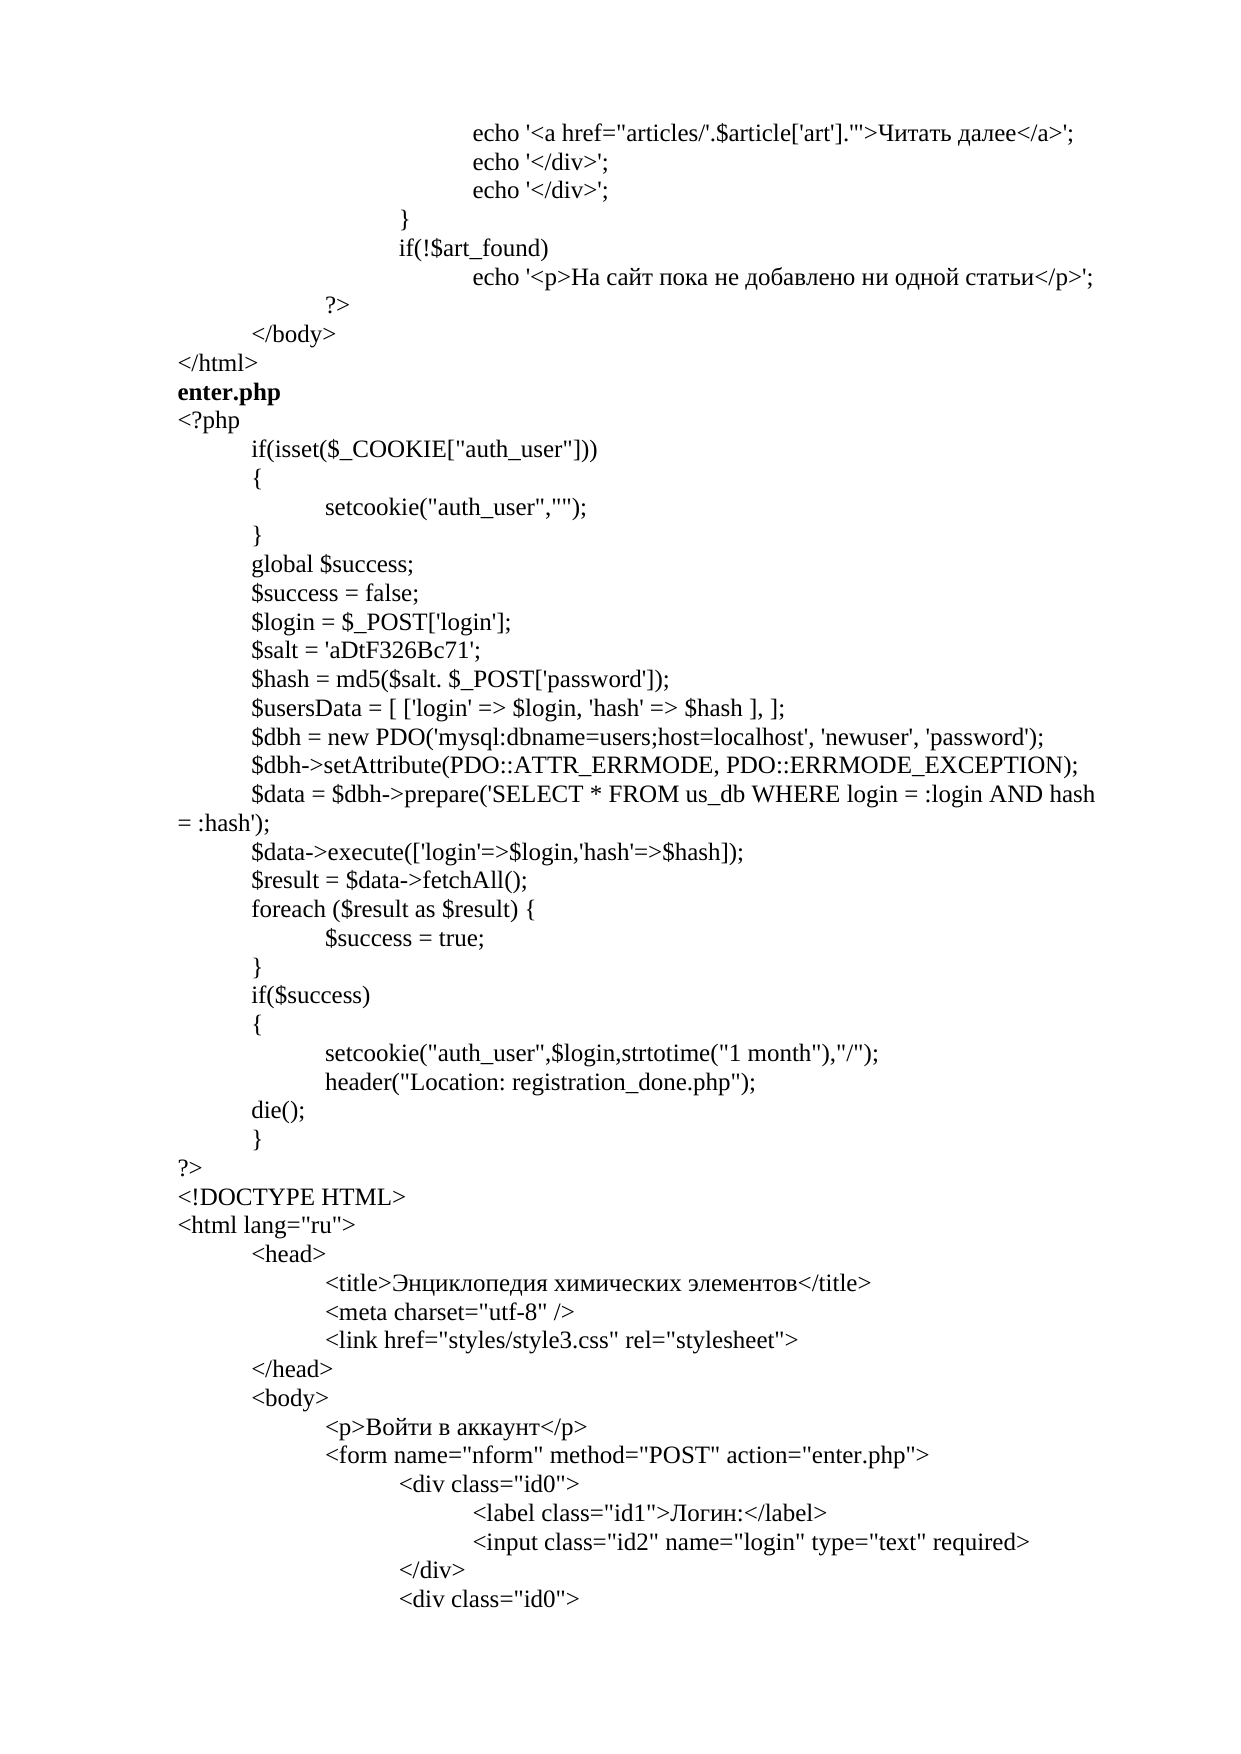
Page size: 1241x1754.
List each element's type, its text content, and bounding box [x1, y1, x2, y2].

text <form name="nform" method="POST" action="enter.php"> [177, 1441, 1152, 1469]
text if($success) [177, 981, 1152, 1009]
text $dbh->setAttribute(PDO::ATTR_ERRMODE, PDO::ERRMODE_EXCEPTION); [177, 751, 1152, 779]
text <html lang="ru"> [177, 1211, 1152, 1239]
text $data = $dbh->prepare('SELECT * FROM us_db WHERE login = :login AND hash = :hash'); [177, 779, 1152, 837]
text } [177, 204, 1152, 233]
text } [177, 1124, 1152, 1153]
text <meta charset="utf-8" /> [177, 1297, 1152, 1326]
text </head> [177, 1354, 1152, 1383]
text { [177, 463, 1152, 492]
text setcookie("auth_user",$login,strtotime("1 month"),"/"); [177, 1038, 1152, 1067]
text <!DOCTYPE HTML> [177, 1182, 1152, 1211]
text <input class="id2" name="login" type="text" required> [177, 1527, 1152, 1556]
text $data->execute(['login'=>$login,'hash'=>$hash]); [177, 837, 1152, 866]
text { [177, 1009, 1152, 1038]
text } [177, 952, 1152, 981]
text ?> [177, 291, 1152, 319]
text $usersData = [ ['login' => $login, 'hash' => $hash ], ]; [177, 693, 1152, 722]
text echo '</div>'; [177, 176, 1152, 204]
text <body> [177, 1383, 1152, 1412]
text $hash = md5($salt. $_POST['password']); [177, 664, 1152, 693]
text global $success; [177, 549, 1152, 578]
text </div> [177, 1556, 1152, 1584]
text <title>Энциклопедия химических элементов</title> [177, 1268, 1152, 1297]
text if(isset($_COOKIE["auth_user"])) [177, 434, 1152, 463]
text ?> [177, 1153, 1152, 1182]
text $success = true; [177, 923, 1152, 952]
text die(); [177, 1096, 1152, 1124]
text <p>Войти в аккаунт</p> [177, 1412, 1152, 1441]
text foreach ($result as $result) { [177, 894, 1152, 923]
text setcookie("auth_user",""); [177, 492, 1152, 521]
text echo '<a href="articles/'.$article['art'].'">Читать далее</a>'; [177, 118, 1152, 147]
text <label class="id1">Логин:</label> [177, 1498, 1152, 1527]
text echo '</div>'; [177, 147, 1152, 176]
text <link href="styles/style3.css" rel="stylesheet"> [177, 1326, 1152, 1354]
text $login = $_POST['login']; [177, 607, 1152, 636]
text <div class="id0"> [177, 1469, 1152, 1498]
text $result = $data->fetchAll(); [177, 866, 1152, 894]
text echo '<p>На сайт пока не добавлено ни одной статьи</p>'; [177, 262, 1152, 291]
text <head> [177, 1239, 1152, 1268]
text </body> [177, 319, 1152, 348]
text $salt = 'aDtF326Bc71'; [177, 636, 1152, 664]
text header("Location: registration_done.php"); [177, 1067, 1152, 1096]
text $dbh = new PDO('mysql:dbname=users;host=localhost', 'newuser', 'password'); [177, 722, 1152, 751]
text } [177, 521, 1152, 549]
text $success = false; [177, 578, 1152, 607]
text <div class="id0"> [177, 1584, 1152, 1613]
text </html> enter.php <?php [177, 348, 1152, 434]
text if(!$art_found) [177, 233, 1152, 262]
